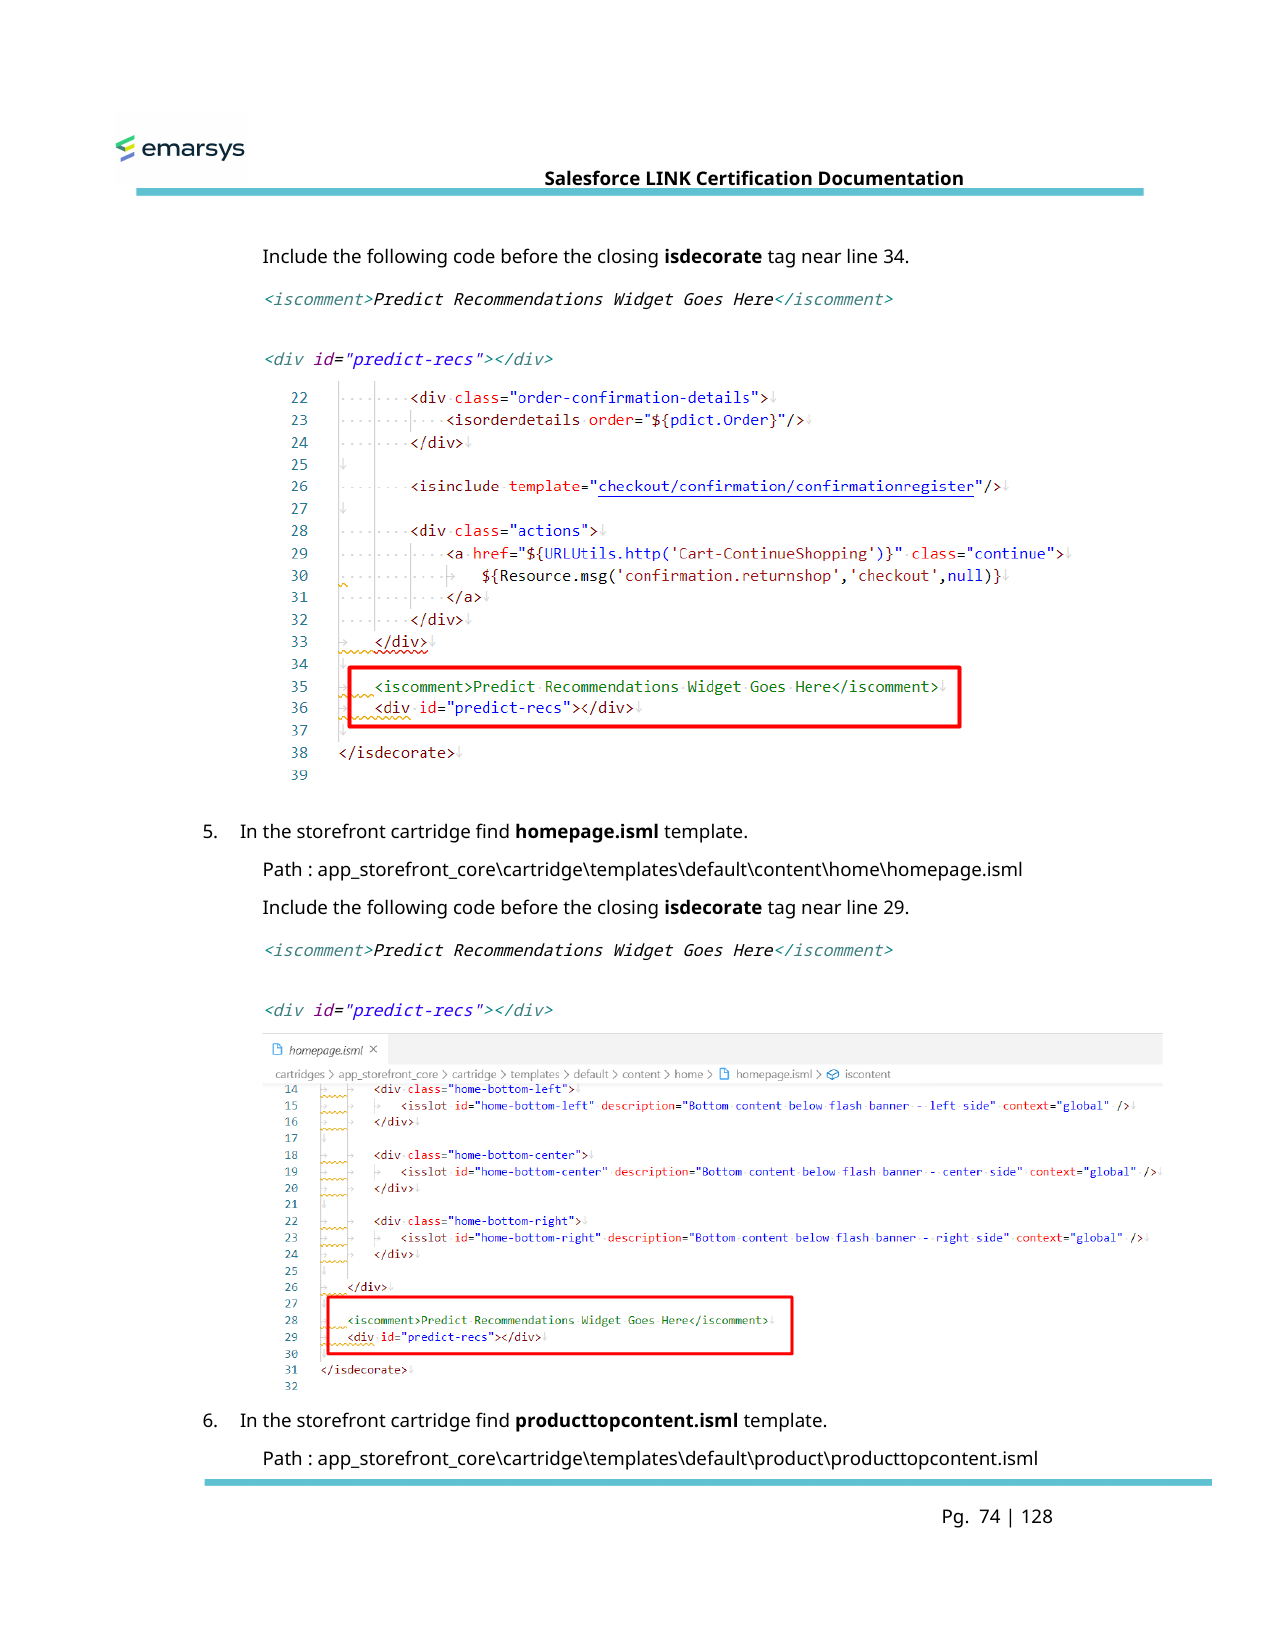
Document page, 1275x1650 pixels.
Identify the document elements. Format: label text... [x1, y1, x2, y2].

text Path : app_storefront_core\cartridge\templates\default\content\home\homepage.isml [262, 856, 1087, 882]
picture [113, 111, 247, 185]
list In the storefront cartridge find producttopcontent.isml template. [202, 1407, 1087, 1432]
text Include the following code before the closing isdecorate tag near line 29. [262, 894, 1087, 920]
text Path : app_storefront_core\cartridge\templates\default\product\producttopcontent.isml [262, 1445, 1087, 1471]
picture [136, 188, 1144, 196]
picture [204, 1479, 1212, 1486]
text <iscomment>Predict Recommendations Widget Goes Here</iscomment> [187, 288, 1087, 310]
picture [262, 1033, 1163, 1395]
text <div id="predict-recs"></div> [262, 999, 1087, 1022]
text Include the following code before the closing isdecorate tag near line 34. [262, 243, 1087, 269]
list In the storefront cartridge find homepage.isml template. [202, 818, 1087, 843]
text <div id="predict-recs"></div> [262, 348, 1087, 371]
picture [262, 381, 1163, 806]
text <iscomment>Predict Recommendations Widget Goes Here</iscomment> [187, 939, 1087, 962]
